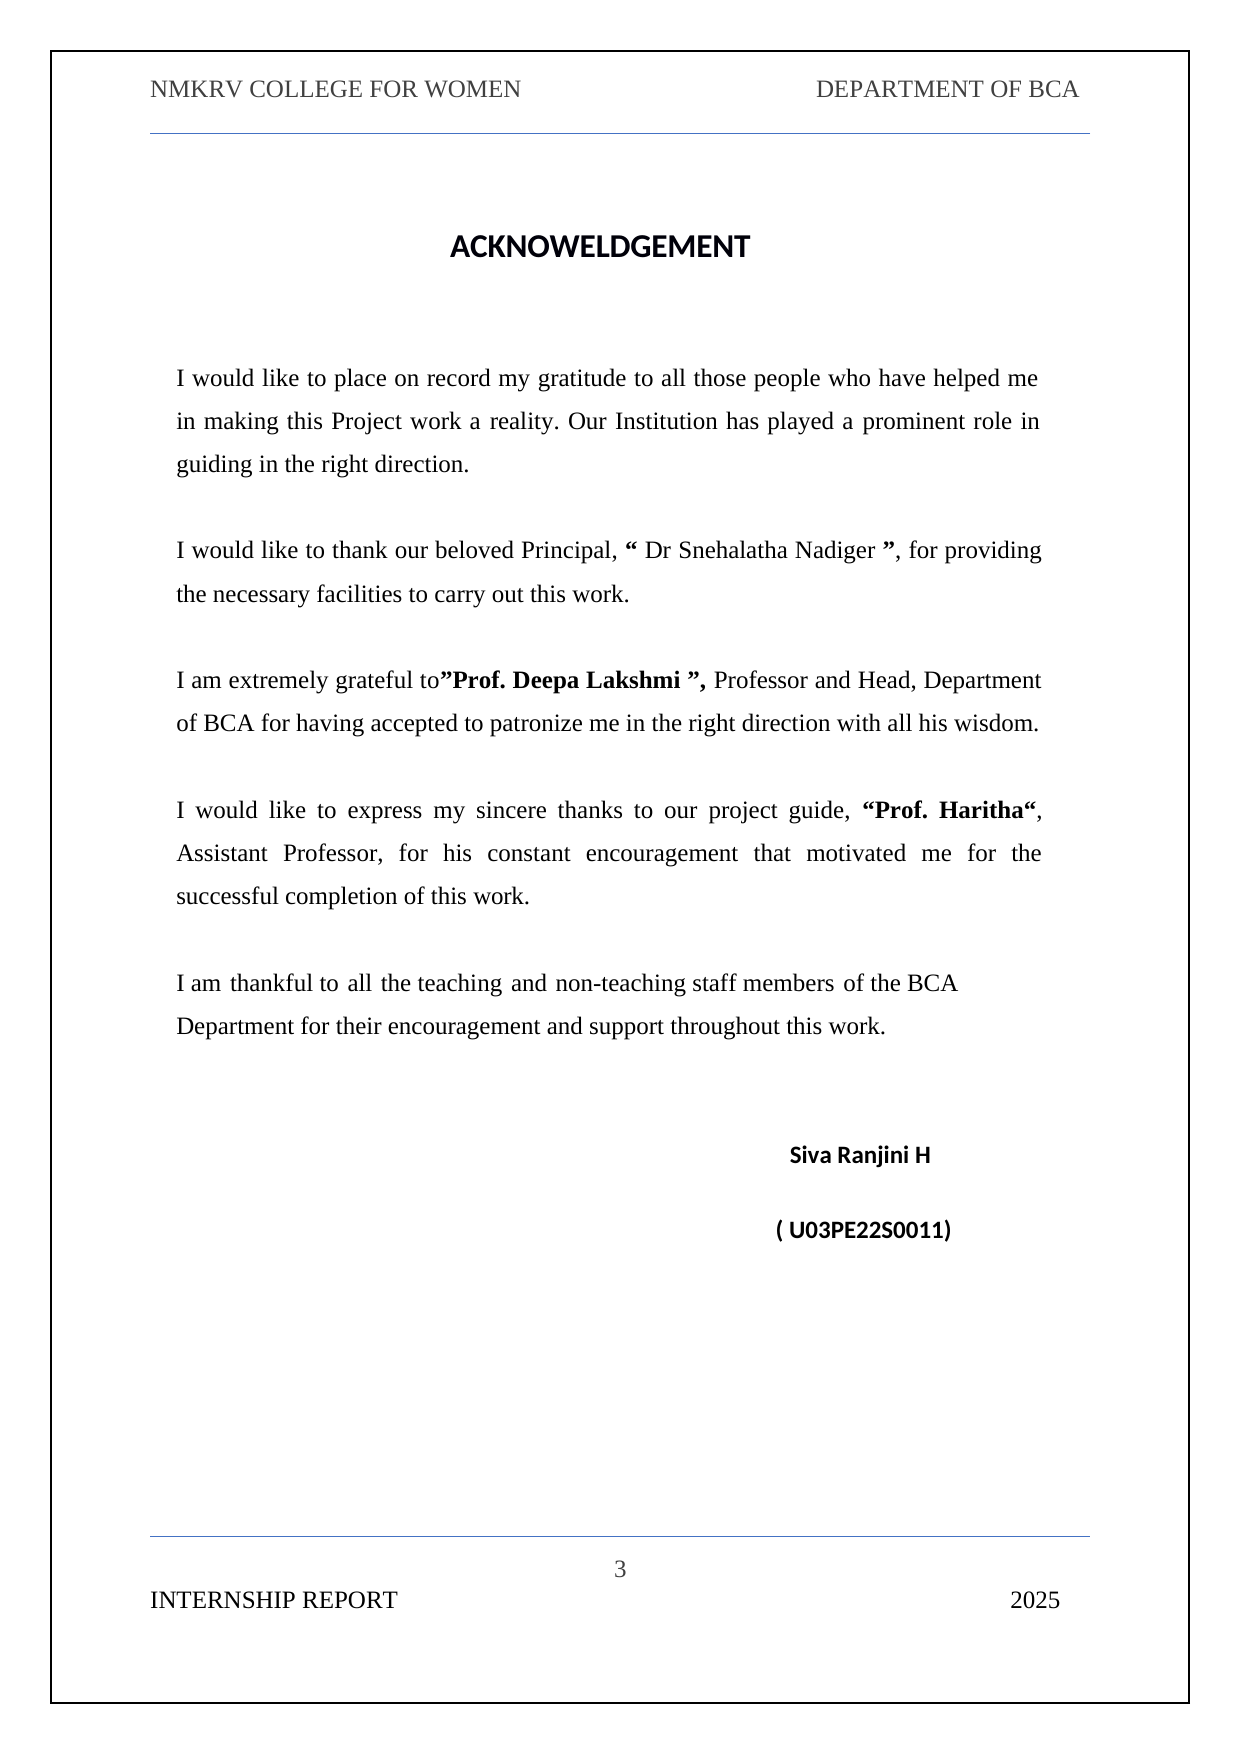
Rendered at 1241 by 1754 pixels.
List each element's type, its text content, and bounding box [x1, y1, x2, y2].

text I am extremely grateful to”Prof. Deepa Lakshmi ”, Professor and Head, Department of BCA for having accepted to patronize me in the right direction with all his wisdom. [176, 665, 1042, 737]
text ACKNOWELDGEMENT [375, 225, 1090, 266]
text I am thankful to all the teaching and non-teaching staff members of the BCA Department for their encouragement and support throughout this work. [176, 968, 1051, 1040]
text Siva Ranjini H [750, 1139, 956, 1169]
text I would like to thank our beloved Principal, “ Dr Snehalatha Nadiger ”, for providing the necessary facilities to carry out this work. [176, 536, 1042, 607]
text I would like to express my sincere thanks to our project guide, “Prof. Haritha“, Assistant Professor, for his constant encouragement that motivated me for the successful completion of this work. [176, 795, 1042, 910]
text ( U03PE22S0011) [150, 1214, 956, 1244]
text I would like to place on record my gratitude to all those people who have helped me in making this Project work a reality. Our Institution has played a prominent role in guiding in the right direction. [176, 363, 1040, 478]
